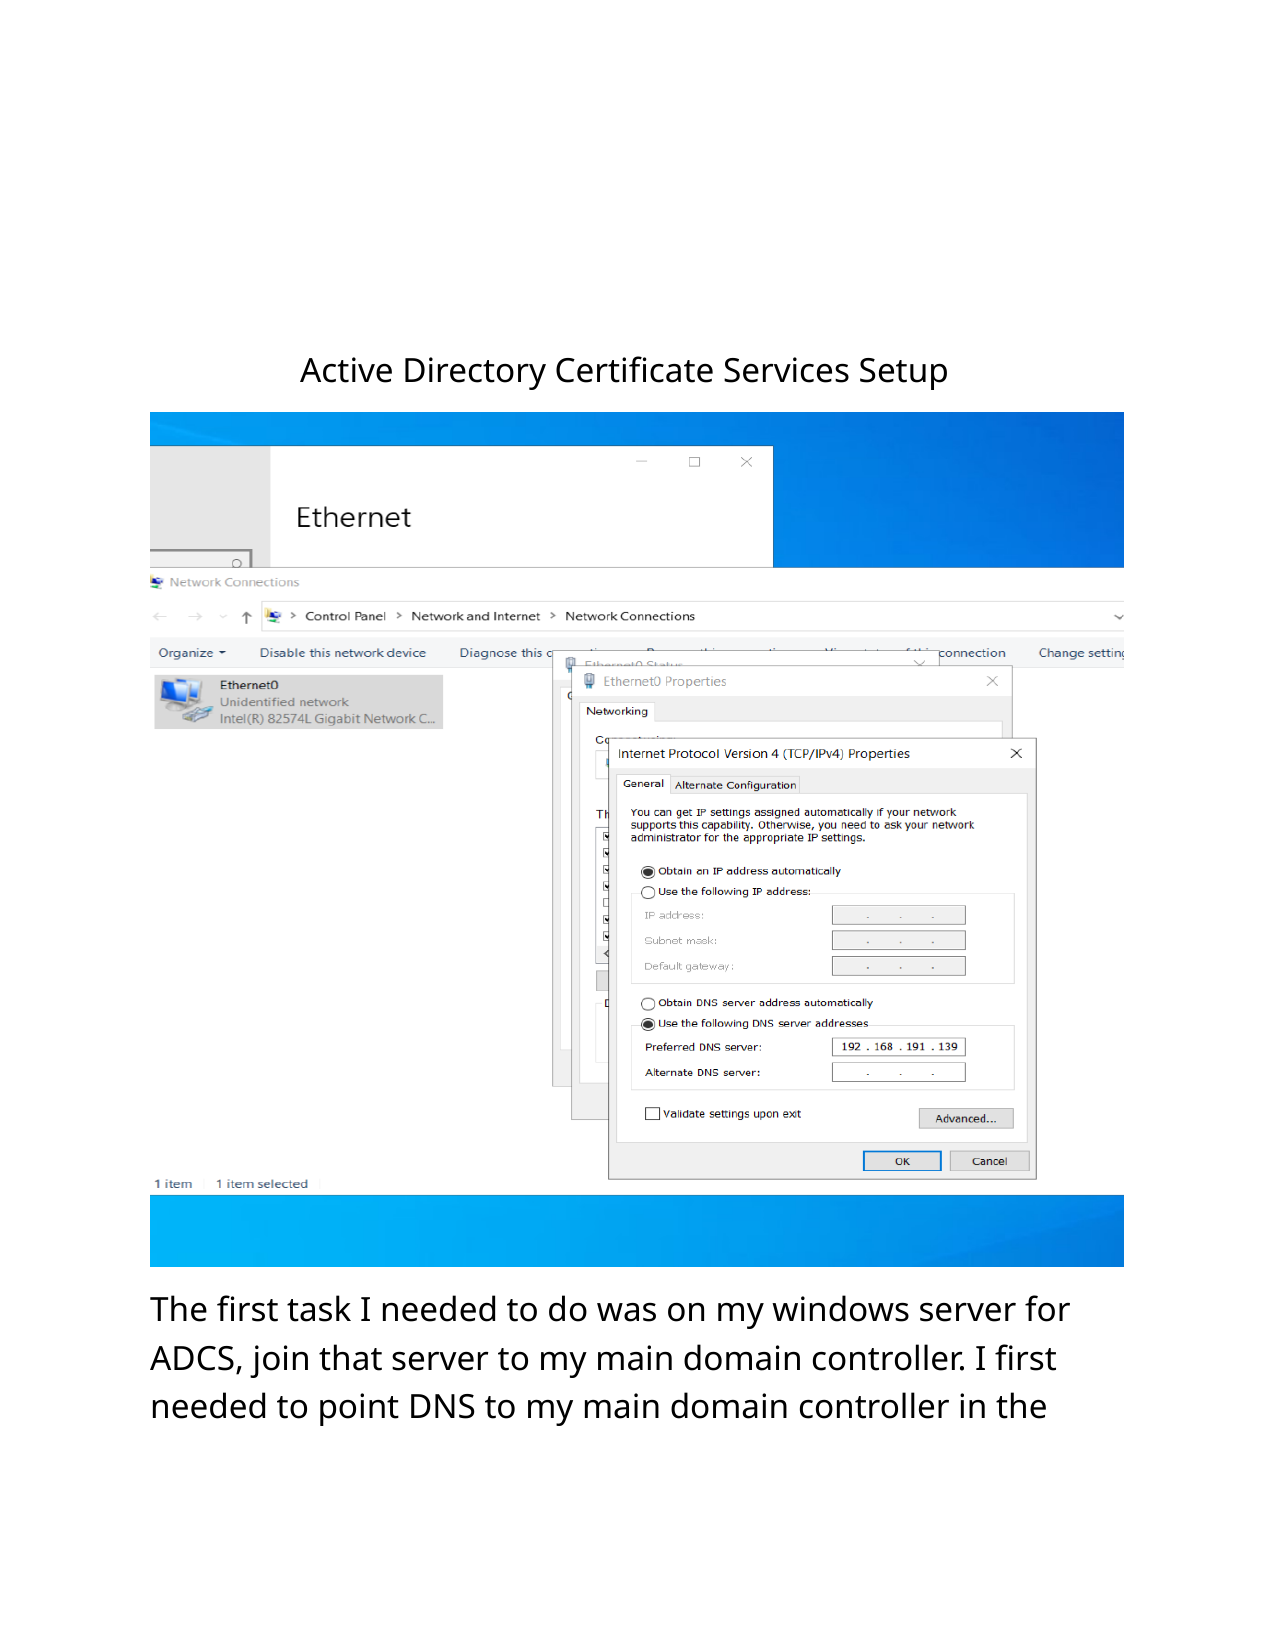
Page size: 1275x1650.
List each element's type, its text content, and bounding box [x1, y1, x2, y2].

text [150, 1285, 1125, 1429]
text Active Directory Certificate Services Setup [150, 347, 1125, 392]
picture [150, 412, 1124, 1267]
